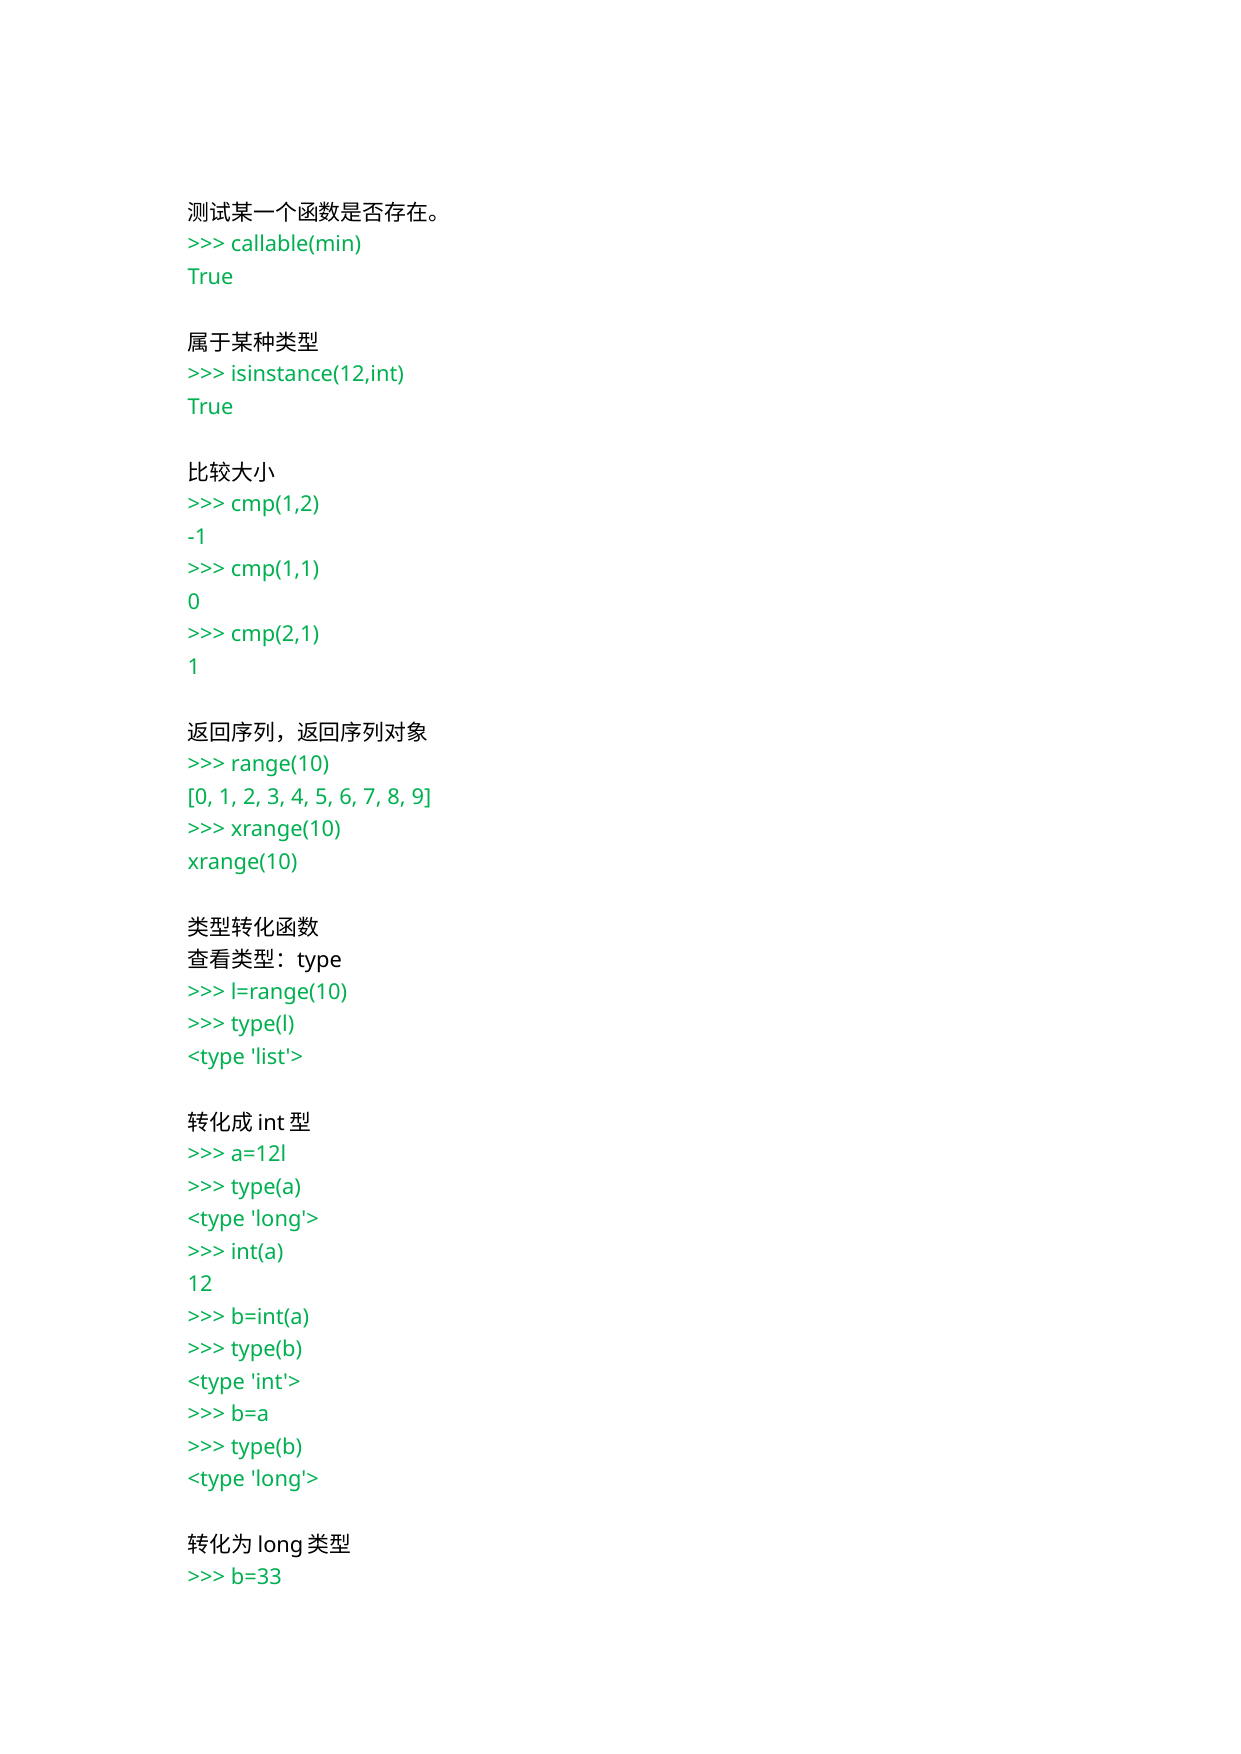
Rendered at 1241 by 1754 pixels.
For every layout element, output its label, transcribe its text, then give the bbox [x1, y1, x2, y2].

text 类型转化函数 [187, 909, 1053, 942]
text >>> type(b) [187, 1429, 1053, 1462]
text True [187, 389, 1053, 422]
text True [187, 259, 1053, 292]
text >>> callable(min) [187, 227, 1053, 259]
text <type 'long'> [187, 1202, 1053, 1234]
text >>> b=int(a) [187, 1299, 1053, 1332]
text >>> l=range(10) [187, 974, 1053, 1007]
text 1 [187, 649, 1053, 682]
text <type 'list'> [187, 1039, 1053, 1072]
text 测试某一个函数是否存在。 [187, 194, 1053, 227]
text >>> type(b) [187, 1332, 1053, 1364]
text >>> xrange(10) [187, 812, 1053, 844]
text >>> b=33 [187, 1559, 1053, 1592]
text >>> range(10) [187, 747, 1053, 779]
text >>> isinstance(12,int) [187, 357, 1053, 389]
text >>> int(a) [187, 1234, 1053, 1267]
text 12 [187, 1267, 1053, 1299]
text >>> b=a [187, 1397, 1053, 1429]
text xrange(10) [187, 844, 1053, 877]
text >>> type(l) [187, 1007, 1053, 1039]
text <type 'long'> [187, 1462, 1053, 1494]
text 属于某种类型 [187, 324, 1053, 357]
text -1 [187, 519, 1053, 552]
text >>> cmp(2,1) [187, 617, 1053, 649]
text 0 [187, 584, 1053, 617]
text 比较大小 [187, 454, 1053, 487]
text <type 'int'> [187, 1364, 1053, 1397]
text >>> cmp(1,2) [187, 487, 1053, 519]
text >>> a=12l [187, 1137, 1053, 1169]
text [0, 1, 2, 3, 4, 5, 6, 7, 8, 9] [187, 779, 1053, 812]
text 转化成int型 [187, 1104, 1053, 1137]
text >>> type(a) [187, 1169, 1053, 1202]
text >>> cmp(1,1) [187, 552, 1053, 584]
text 转化为long类型 [187, 1527, 1053, 1559]
text 查看类型：type [187, 942, 1053, 974]
text 返回序列，返回序列对象 [187, 714, 1053, 747]
